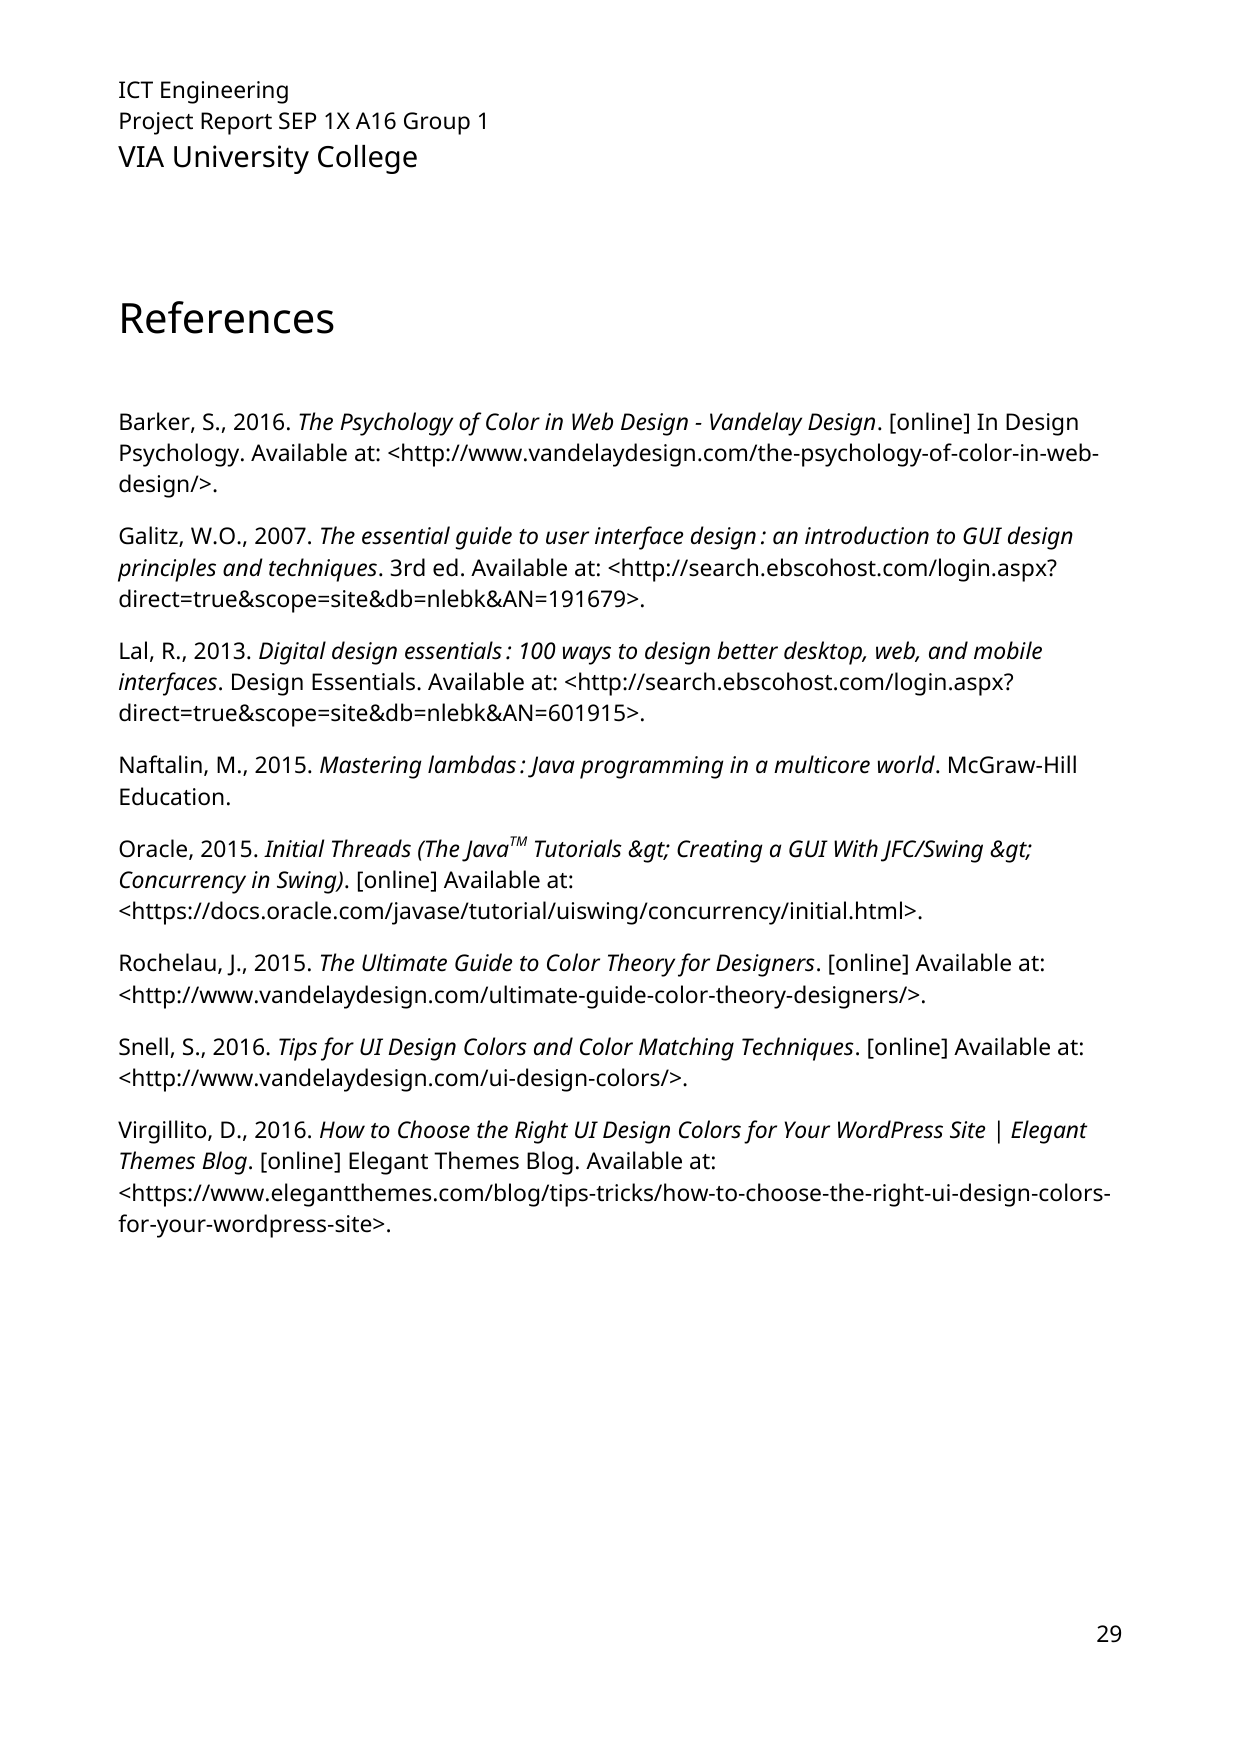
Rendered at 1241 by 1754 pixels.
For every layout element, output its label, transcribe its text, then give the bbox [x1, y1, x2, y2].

text Lal, R., 2013. Digital design essentials : 100 ways to design better desktop, web, and mobile interfaces. Design Essentials. Available at: <http://search.ebscohost.com/login.aspx?direct=true&scope=site&db=nlebk&AN=601915>. [118, 635, 1122, 729]
text Naftalin, M., 2015. Mastering lambdas : Java programming in a multicore world. McGraw-Hill Education. [118, 749, 1122, 812]
text Rochelau, J., 2015. The Ultimate Guide to Color Theory for Designers. [online] Available at: <http://www.vandelaydesign.com/ultimate-guide-color-theory-designers/>. [118, 947, 1122, 1010]
text Oracle, 2015. Initial Threads (The JavaTM Tutorials &gt; Creating a GUI With JFC/Swing &gt; Concurrency in Swing). [online] Available at: <https://docs.oracle.com/javase/tutorial/uiswing/concurrency/initial.html>. [118, 833, 1122, 927]
text Barker, S., 2016. The Psychology of Color in Web Design - Vandelay Design. [online] In Design Psychology. Available at: <http://www.vandelaydesign.com/the-psychology-of-color-in-web-design/>. [118, 406, 1122, 499]
text Snell, S., 2016. Tips for UI Design Colors and Color Matching Techniques. [online] Available at: <http://www.vandelaydesign.com/ui-design-colors/>. [118, 1031, 1122, 1093]
text Virgillito, D., 2016. How to Choose the Right UI Design Colors for Your WordPress Site | Elegant Themes Blog. [online] Elegant Themes Blog. Available at: <https://www.elegantthemes.com/blog/tips-tricks/how-to-choose-the-right-ui-design-colors-for-your-wordpress-site>. [118, 1114, 1122, 1239]
text Galitz, W.O., 2007. The essential guide to user interface design : an introduction to GUI design principles and techniques. 3rd ed. Available at: <http://search.ebscohost.com/login.aspx?direct=true&scope=site&db=nlebk&AN=191679>. [118, 520, 1122, 614]
subtitle References [118, 288, 1122, 345]
